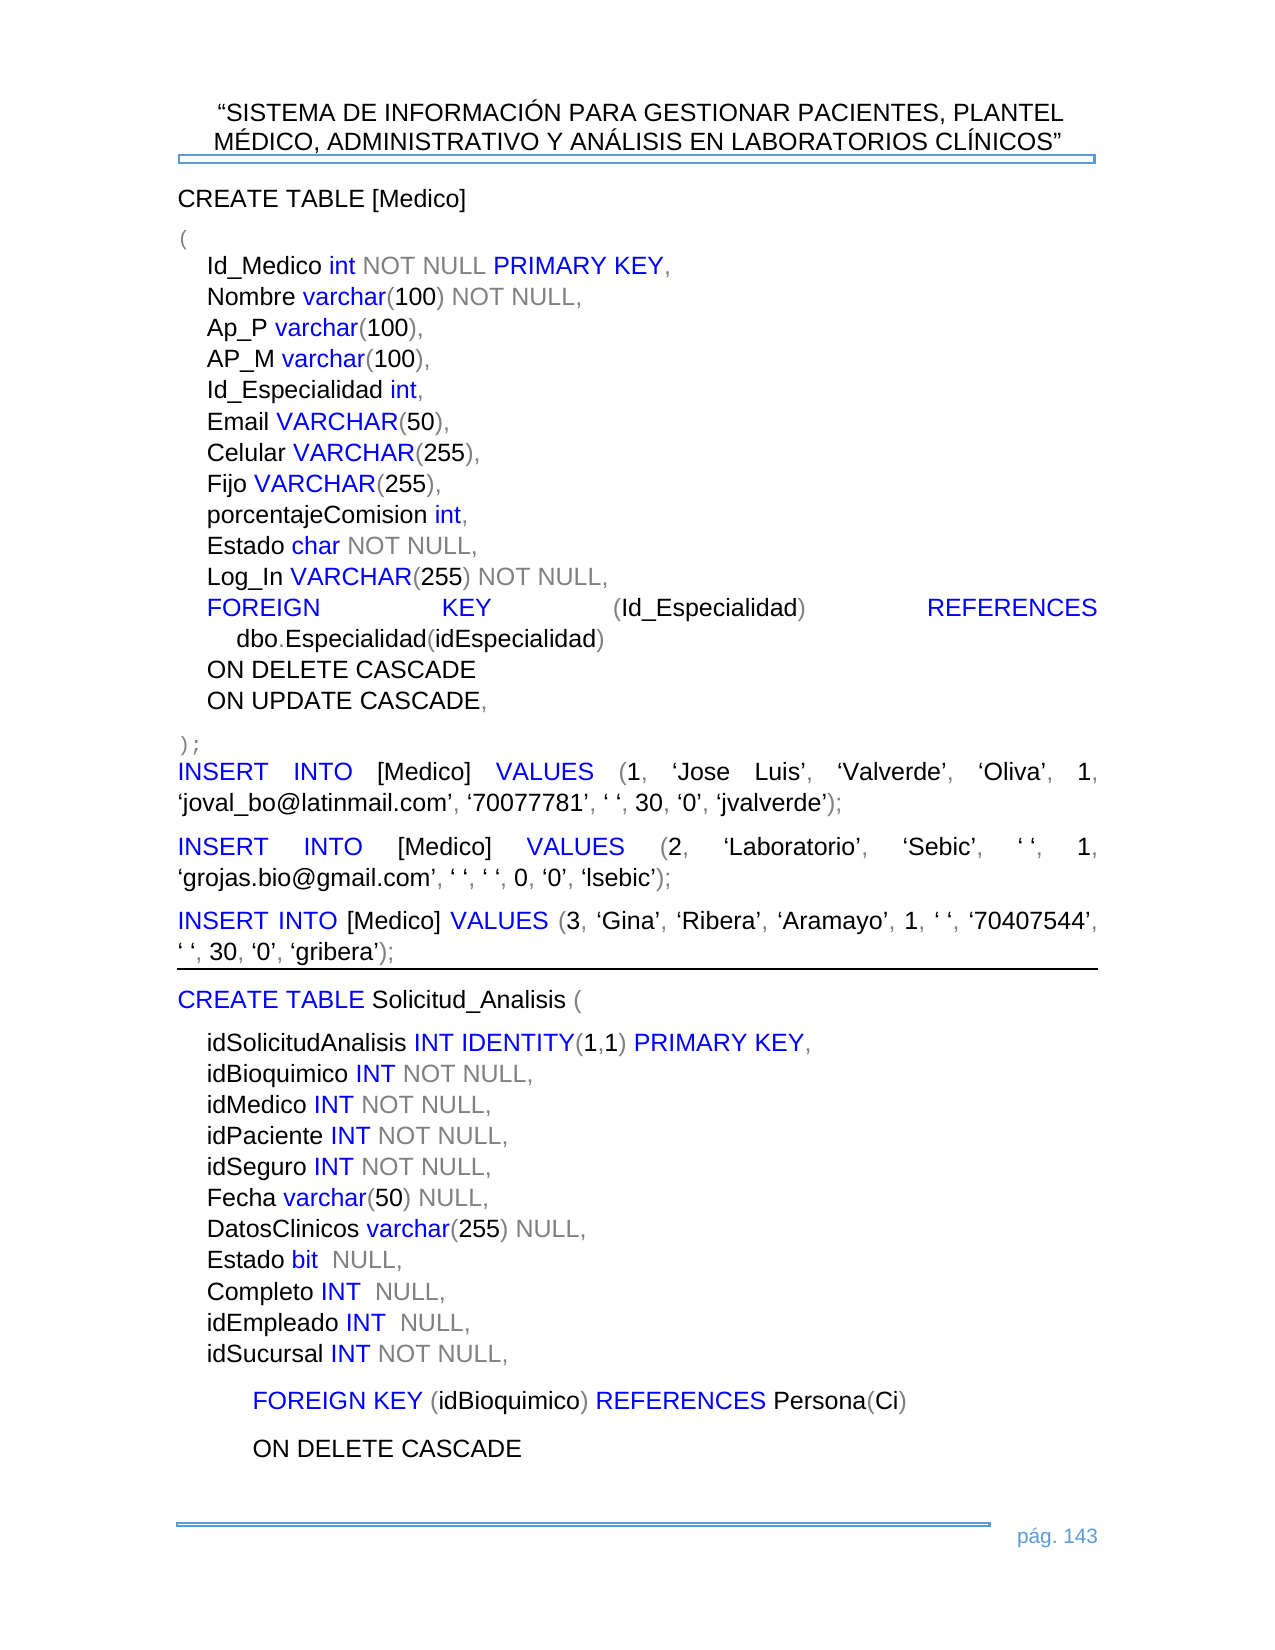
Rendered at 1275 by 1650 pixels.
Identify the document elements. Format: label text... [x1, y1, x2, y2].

list Fijo VARCHAR(255), [207, 468, 1098, 497]
text CREATE TABLE Solicitud_Analisis ( [177, 984, 1098, 1013]
text INSERT INTO [Medico] VALUES (2, ‘Laboratorio’, ‘Sebic’, ‘ ‘, 1, ‘grojas.bio@gmail.com’, ‘ ‘, ‘ ‘, 0, ‘0’, ‘lsebic’); [177, 832, 1098, 892]
list idMedico INT NOT NULL, [207, 1090, 1098, 1119]
text CREATE TABLE [Medico] [177, 184, 1098, 213]
list Id_Medico int NOT NULL PRIMARY KEY, [207, 251, 1098, 280]
text FOREIGN KEY (idBioquimico) REFERENCES Persona(Ci) [215, 1386, 1098, 1415]
list ON UPDATE CASCADE, [207, 686, 1098, 714]
list idSucursal INT NOT NULL, [207, 1338, 1098, 1367]
list Email VARCHAR(50), [207, 406, 1098, 435]
list Estado bit NULL, [207, 1245, 1098, 1274]
list Celular VARCHAR(255), [207, 437, 1098, 466]
list Nombre varchar(100) NOT NULL, [207, 282, 1098, 311]
list idSeguro INT NOT NULL, [207, 1152, 1098, 1181]
list porcentajeComision int, [207, 499, 1098, 528]
list idSolicitudAnalisis INT IDENTITY(1,1) PRIMARY KEY, [207, 1028, 1098, 1057]
list FOREIGN KEY (Id_Especialidad) REFERENCES dbo.Especialidad(idEspecialidad) [207, 593, 1098, 652]
text ); [177, 733, 1098, 757]
list Log_In VARCHAR(255) NOT NULL, [207, 562, 1098, 590]
list idPaciente INT NOT NULL, [207, 1121, 1098, 1150]
list Completo INT NULL, [207, 1276, 1098, 1305]
text INSERT INTO [Medico] VALUES (3, ‘Gina’, ‘Ribera’, ‘Aramayo’, 1, ‘ ‘, ‘70407544’, ‘ ‘, 30, ‘0’, ‘gribera’); [177, 906, 1098, 968]
list idBioquimico INT NOT NULL, [207, 1059, 1098, 1088]
list AP_M varchar(100), [207, 344, 1098, 373]
list Estado char NOT NULL, [207, 531, 1098, 559]
list ON DELETE CASCADE [207, 655, 1098, 683]
list Id_Especialidad int, [207, 375, 1098, 404]
list Ap_P varchar(100), [207, 313, 1098, 342]
text INSERT INTO [Medico] VALUES (1, ‘Jose Luis’, ‘Valverde’, ‘Oliva’, 1, ‘joval_bo@latinmail.com’, ‘70077781’, ‘ ‘, 30, ‘0’, ‘jvalverde’); [177, 757, 1098, 817]
list DatosClinicos varchar(255) NULL, [207, 1214, 1098, 1243]
list Fecha varchar(50) NULL, [207, 1183, 1098, 1212]
text ON DELETE CASCADE [215, 1434, 1098, 1463]
list idEmpleado INT NULL, [207, 1307, 1098, 1336]
text ( [177, 228, 1098, 251]
